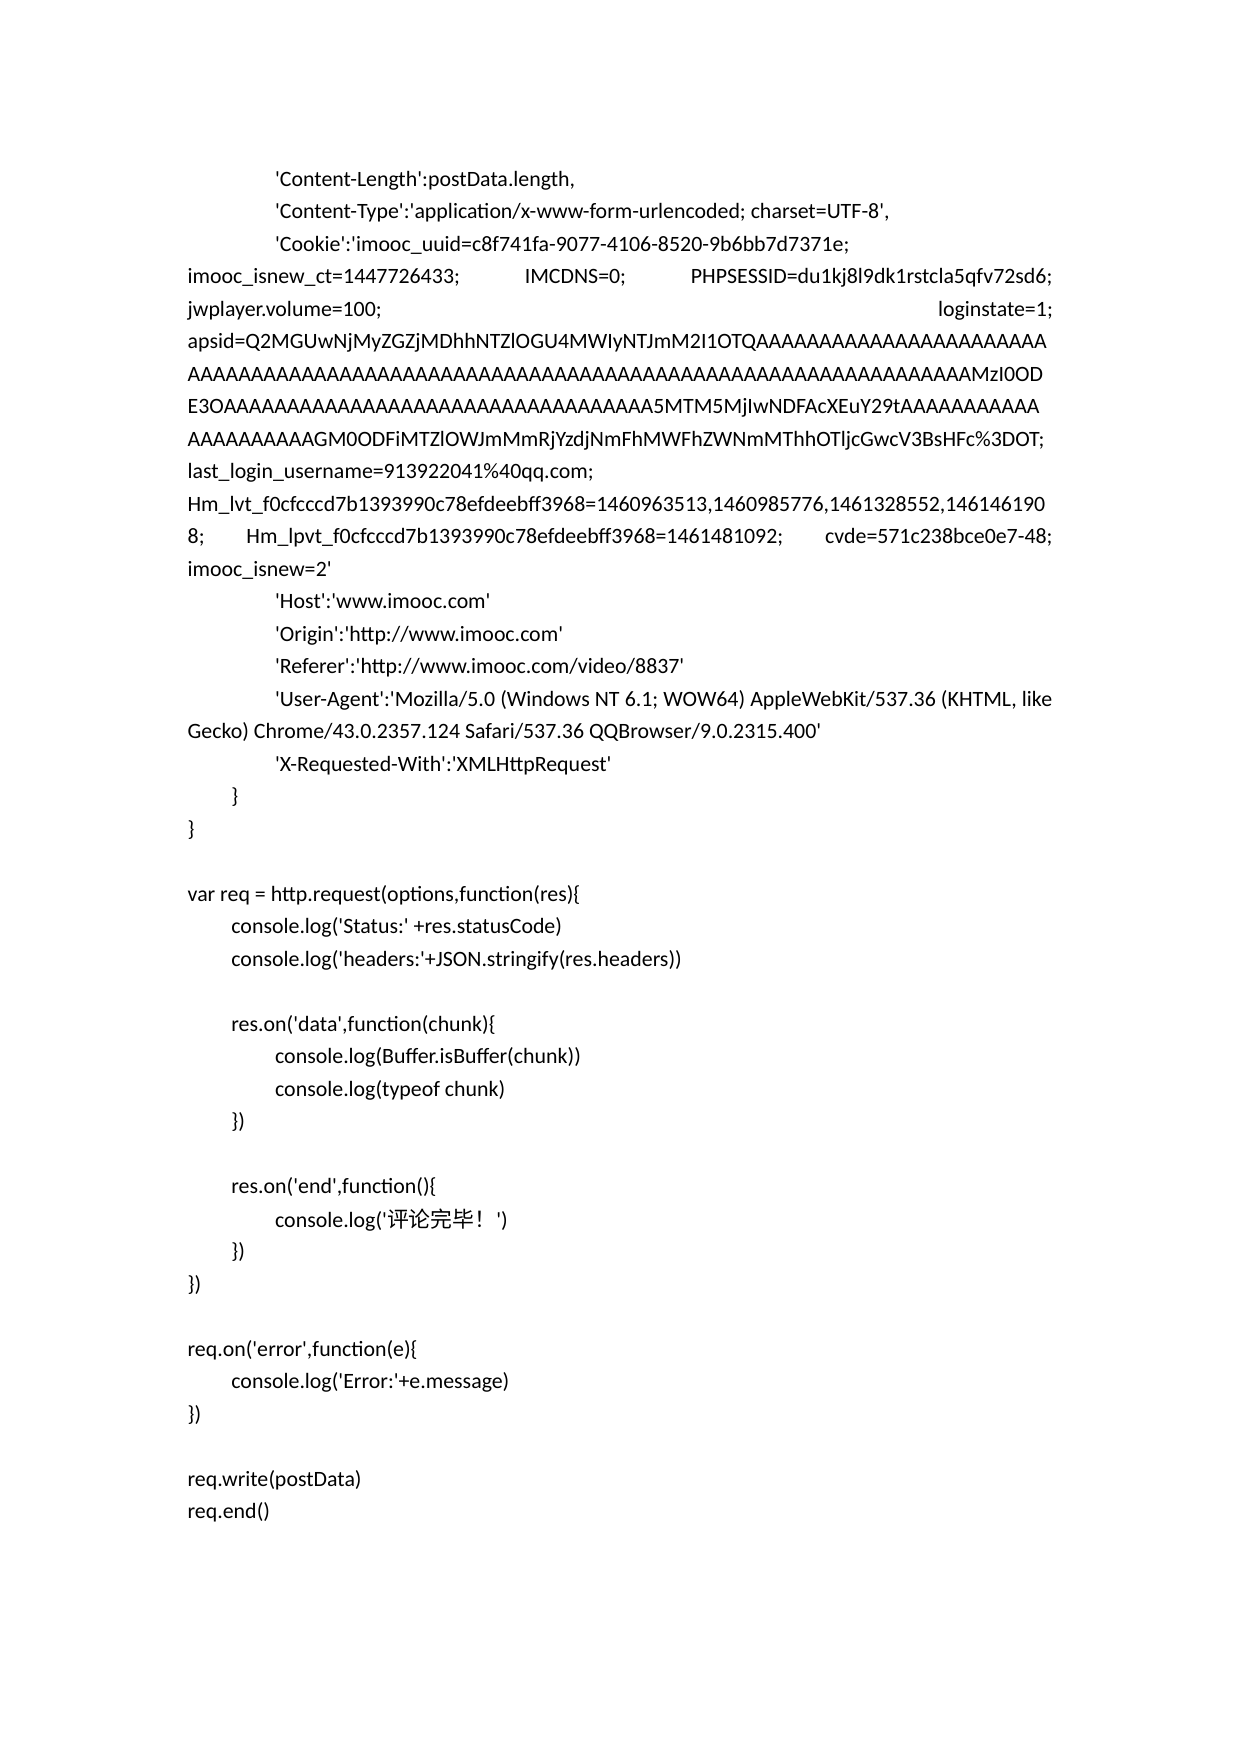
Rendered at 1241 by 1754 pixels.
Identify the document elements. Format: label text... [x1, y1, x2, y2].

text 'Origin':'http://www.imooc.com' [187, 617, 1053, 649]
text 'X-Requested-With':'XMLHttpRequest' [187, 747, 1053, 779]
text console.log('headers:'+JSON.stringify(res.headers)) [187, 942, 1053, 974]
text } [187, 812, 1053, 844]
text 'Referer':'http://www.imooc.com/video/8837' [187, 649, 1053, 682]
text req.on('error',function(e){ [187, 1332, 1053, 1364]
text }) [187, 1234, 1053, 1267]
text console.log('Status:' +res.statusCode) [187, 909, 1053, 942]
text req.end() [187, 1494, 1053, 1527]
text }) [187, 1267, 1053, 1299]
text console.log(typeof chunk) [187, 1072, 1053, 1104]
text res.on('end',function(){ [187, 1169, 1053, 1202]
text 'Content-Type':'application/x-www-form-urlencoded; charset=UTF-8', [187, 194, 1053, 227]
text 'Host':'www.imooc.com' [187, 584, 1053, 617]
text res.on('data',function(chunk){ [187, 1007, 1053, 1039]
text }) [187, 1104, 1053, 1137]
text }) [187, 1397, 1053, 1429]
text var req = http.request(options,function(res){ [187, 877, 1053, 909]
text req.write(postData) [187, 1462, 1053, 1494]
text console.log('Error:'+e.message) [187, 1364, 1053, 1397]
text 'Content-Length':postData.length, [187, 162, 1053, 194]
text 'Cookie':'imooc_uuid=c8f741fa-9077-4106-8520-9b6bb7d7371e; imooc_isnew_ct=1447726433; IMCDNS=0; PHPSESSID=du1kj8l9dk1rstcla5qfv72sd6; jwplayer.volume=100; loginstate=1; apsid=Q2MGUwNjMyZGZjMDhhNTZlOGU4MWIyNTJmM2I1OTQAAAAAAAAAAAAAAAAAAAAAAAAAAAAAAAAAAAAAAAAAAAAAAAAAAAAAAAAAAAAAAAAAAAAAAAAAAAAAAAAAAAAAMzI0ODE3OAAAAAAAAAAAAAAAAAAAAAAAAAAAAAAAAAA5MTM5MjIwNDFAcXEuY29tAAAAAAAAAAAAAAAAAAAAAGM0ODFiMTZlOWJmMmRjYzdjNmFhMWFhZWNmMThhOTljcGwcV3BsHFc%3DOT; last_login_username=913922041%40qq.com; Hm_lvt_f0cfcccd7b1393990c78efdeebff3968=1460963513,1460985776,1461328552,1461461908; Hm_lpvt_f0cfcccd7b1393990c78efdeebff3968=1461481092; cvde=571c238bce0e7-48; imooc_isnew=2' [187, 227, 1053, 584]
text 'User-Agent':'Mozilla/5.0 (Windows NT 6.1; WOW64) AppleWebKit/537.36 (KHTML, like Gecko) Chrome/43.0.2357.124 Safari/537.36 QQBrowser/9.0.2315.400' [187, 682, 1053, 747]
text console.log(Buffer.isBuffer(chunk)) [187, 1039, 1053, 1072]
text } [187, 779, 1053, 812]
text console.log('评论完毕！') [187, 1202, 1053, 1234]
